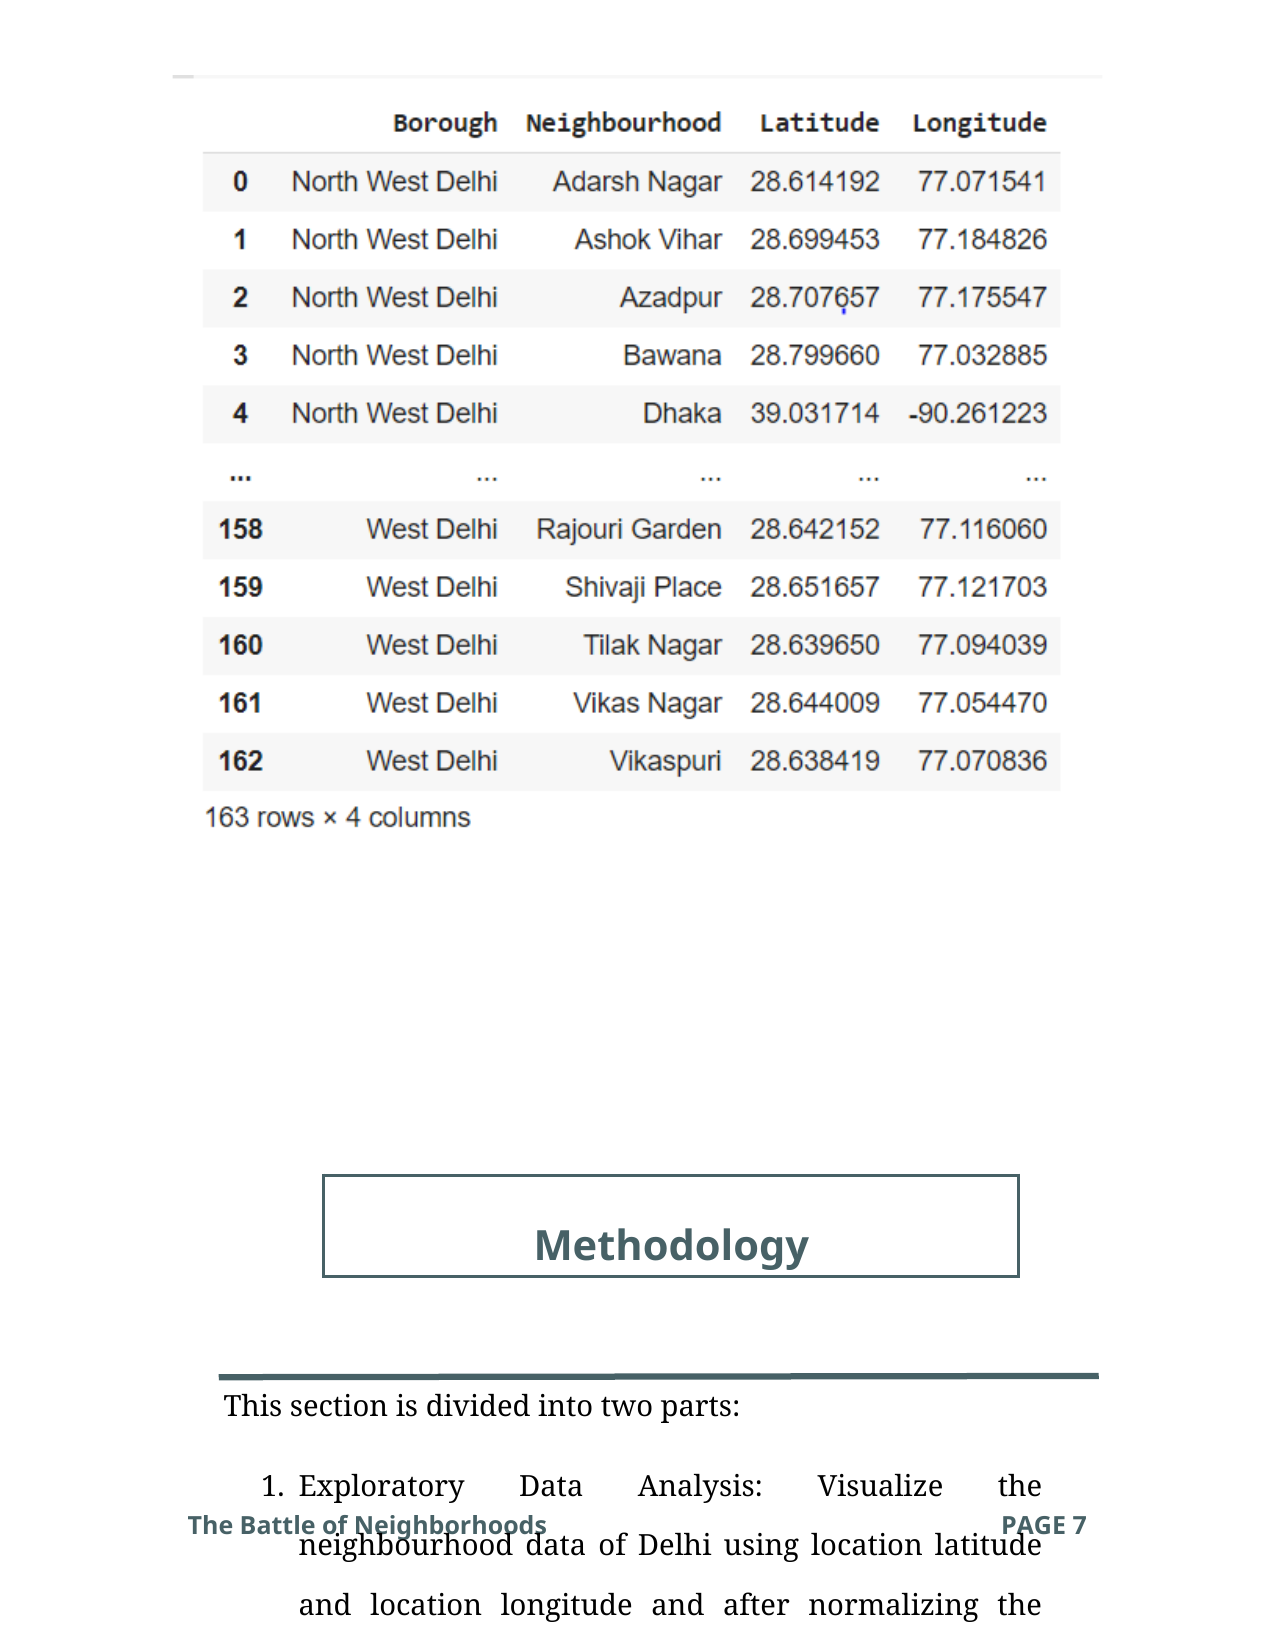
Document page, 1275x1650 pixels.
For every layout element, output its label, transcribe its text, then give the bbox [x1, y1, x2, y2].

picture [172, 75, 1103, 846]
table_header Methodology [325, 1177, 1017, 1275]
